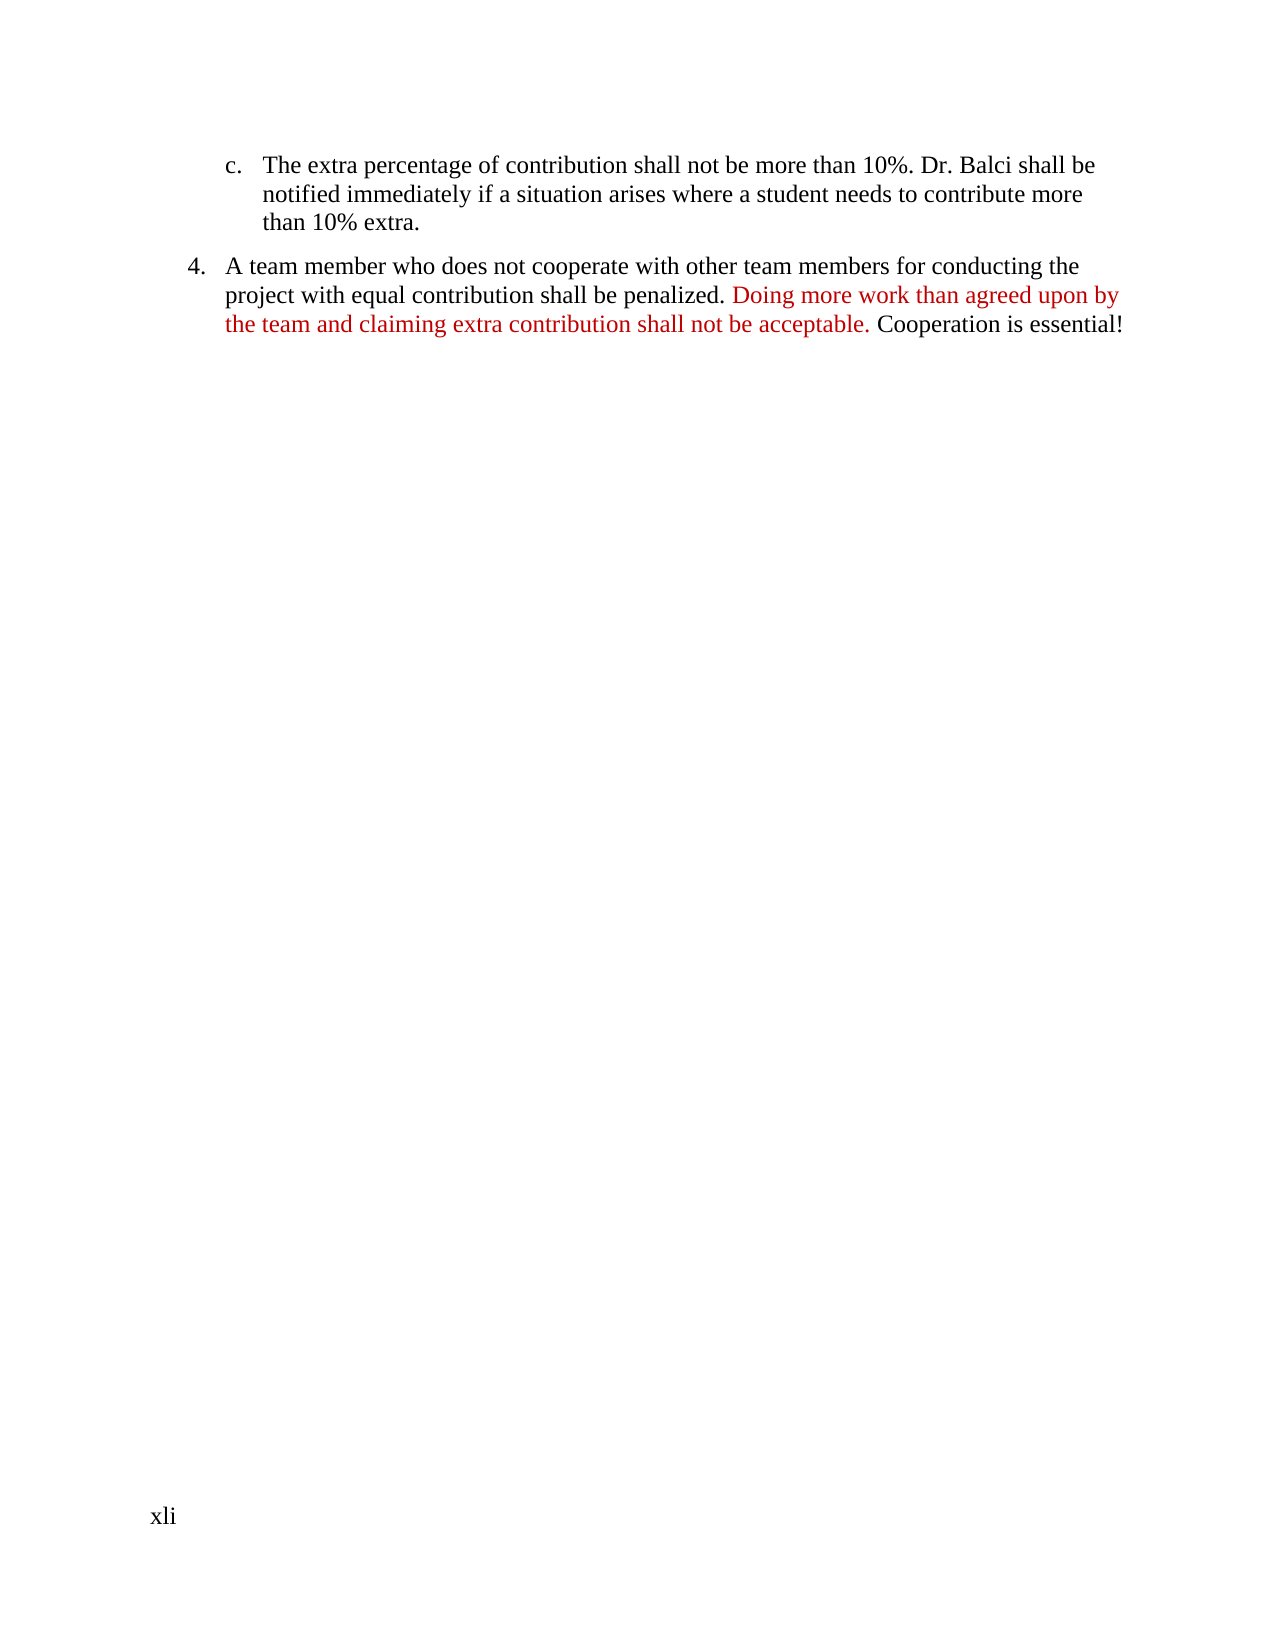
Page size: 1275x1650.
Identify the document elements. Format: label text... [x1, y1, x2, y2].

list A team member who does not cooperate with other team members for conducting the project with equal contribution shall be penalized. Doing more work than agreed upon by the team and claiming extra contribution shall not be acceptable. Cooperation is essential! [187, 251, 1125, 337]
list The extra percentage of contribution shall not be more than 10%. Dr. Balci shall be notified immediately if a situation arises where a student needs to contribute more than 10% extra. [225, 150, 1125, 236]
